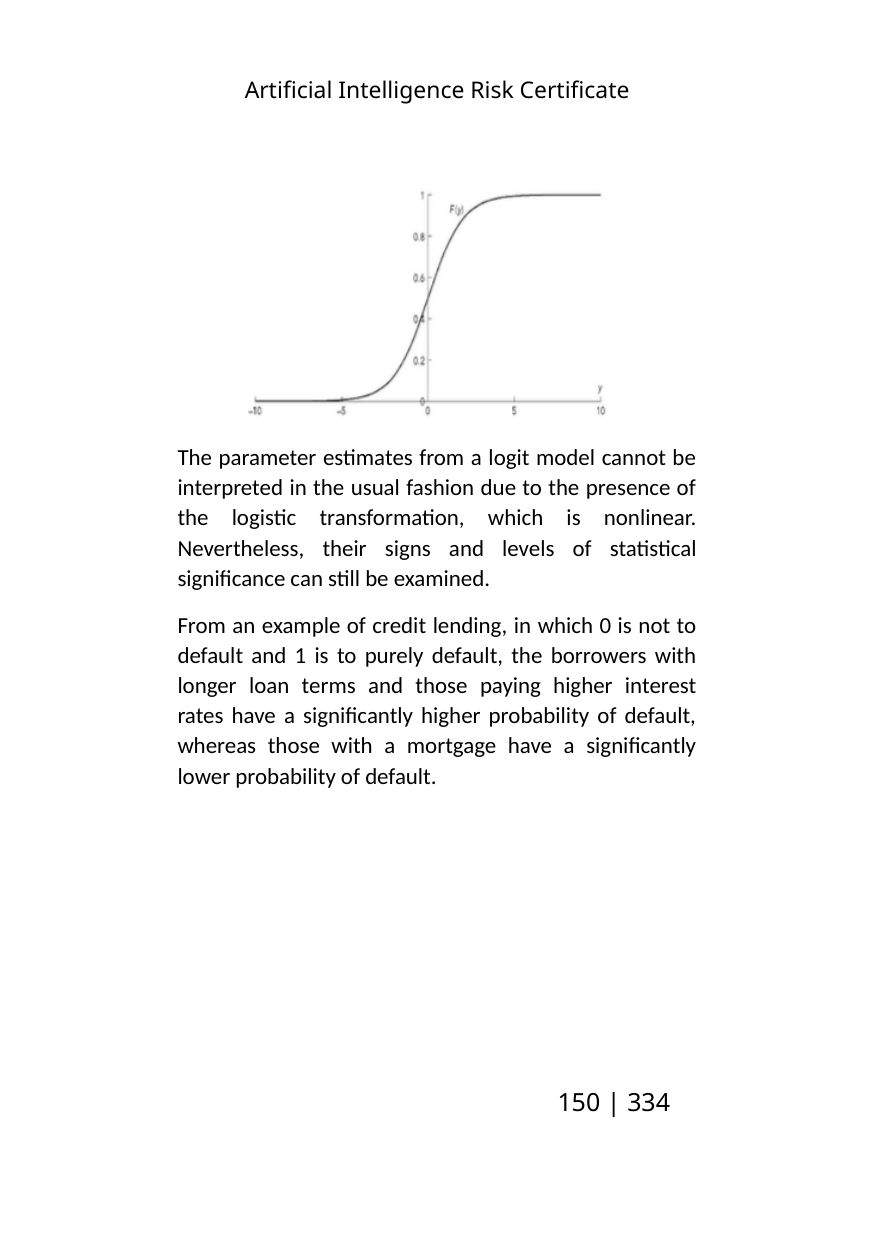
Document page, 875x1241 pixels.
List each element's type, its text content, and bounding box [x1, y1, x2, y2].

picture [240, 147, 634, 425]
text From an example of credit lending, in which 0 is not to default and 1 is to purely default, the borrowers with longer loan terms and those paying higher interest rates have a significantly higher probability of default, whereas those with a mortgage have a significantly lower probability of default. [177, 611, 697, 790]
text The parameter estimates from a logit model cannot be interpreted in the usual fashion due to the presence of the logistic transformation, which is nonlinear. Nevertheless, their signs and levels of statistical significance can still be examined. [177, 443, 697, 592]
